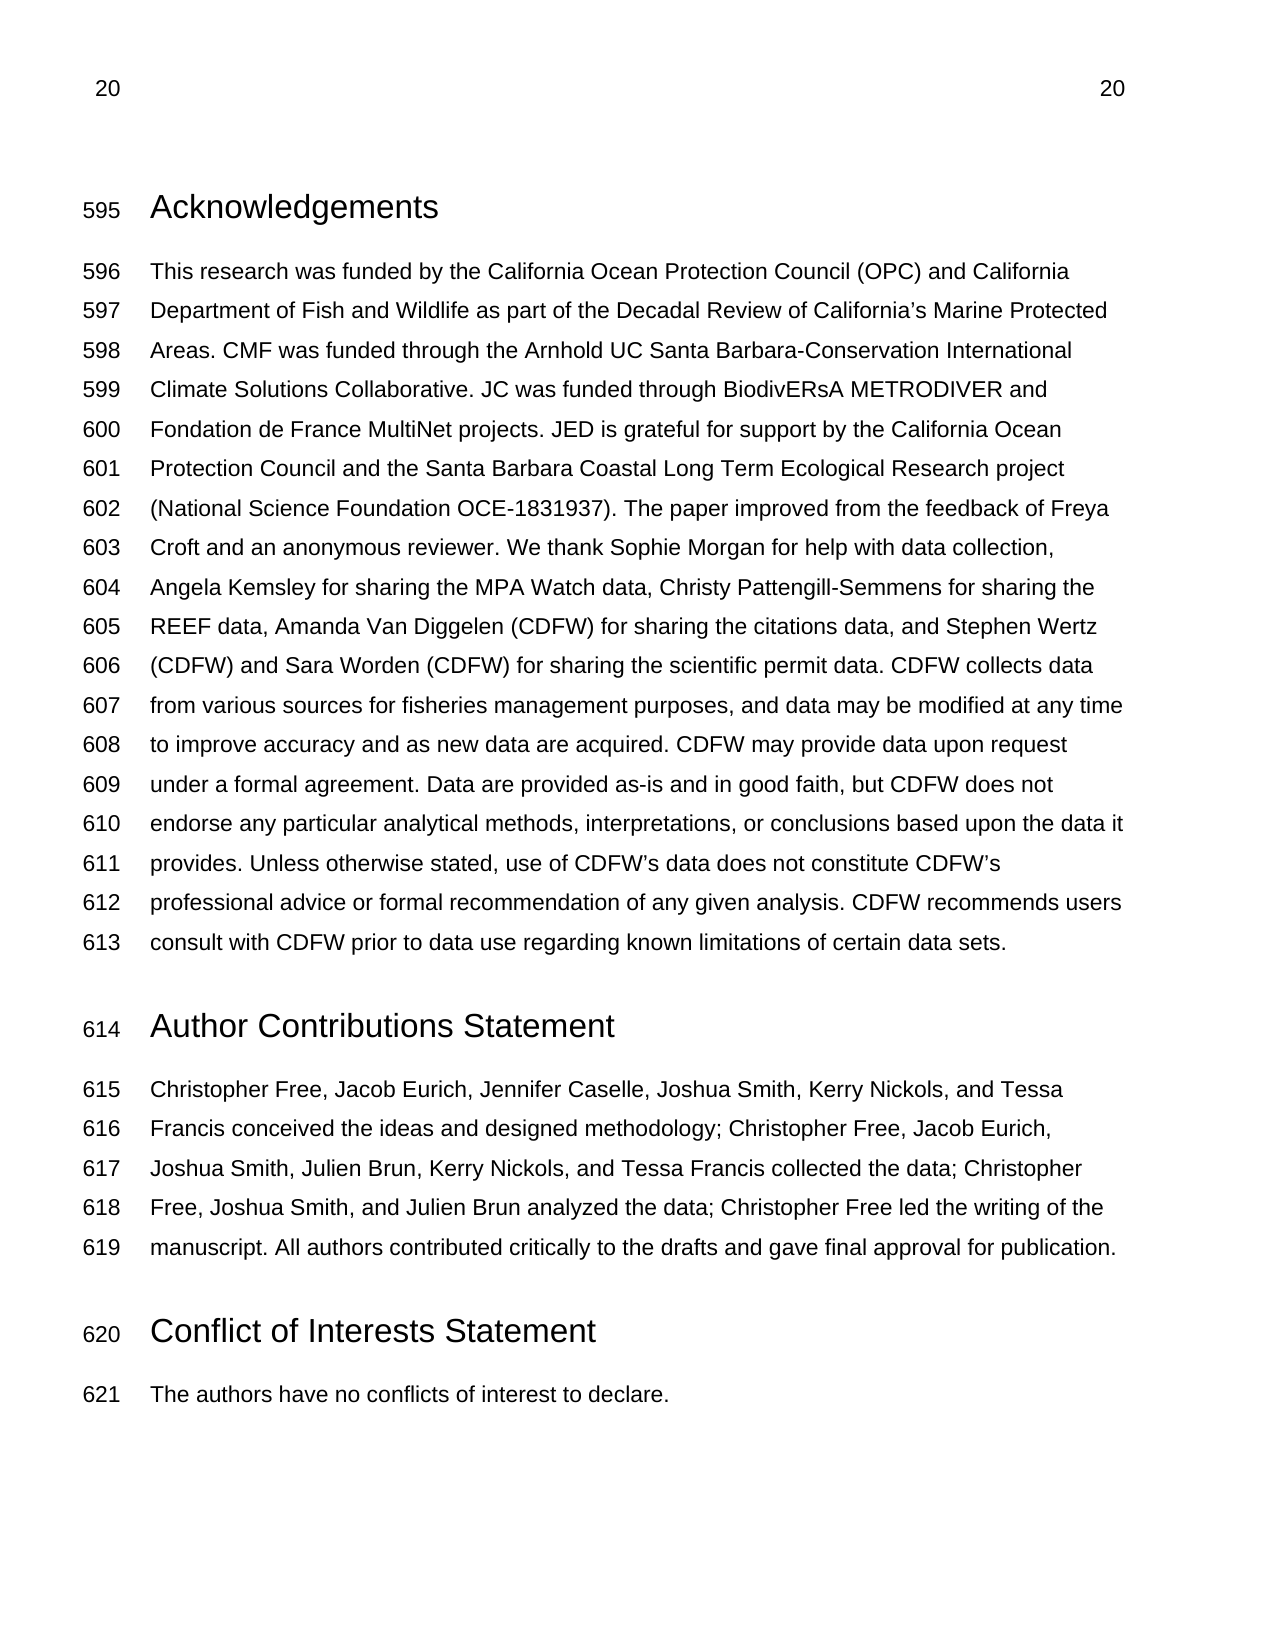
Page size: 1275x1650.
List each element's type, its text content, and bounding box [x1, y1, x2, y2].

subtitle Author Contributions Statement [150, 1006, 1125, 1044]
subtitle Acknowledgements [150, 187, 1125, 226]
text Christopher Free, Jacob Eurich, Jennifer Caselle, Joshua Smith, Kerry Nickols, and Tessa Francis conceived the ideas and designed methodology; Christopher Free, Jacob Eurich, Joshua Smith, Julien Brun, Kerry Nickols, and Tessa Francis collected the data; Christopher Free, Joshua Smith, and Julien Brun analyzed the data; Christopher Free led the writing of the manuscript. All authors contributed critically to the drafts and gave final approval for publication. [150, 1076, 1125, 1260]
subtitle Conflict of Interests Statement [150, 1311, 1125, 1349]
text This research was funded by the California Ocean Protection Council (OPC) and California Department of Fish and Wildlife as part of the Decadal Review of California’s Marine Protected Areas. CMF was funded through the Arnhold UC Santa Barbara-Conservation International Climate Solutions Collaborative. JC was funded through BiodivERsA METRODIVER and Fondation de France MultiNet projects. JED is grateful for support by the California Ocean Protection Council and the Santa Barbara Coastal Long Term Ecological Research project (National Science Foundation OCE-1831937). The paper improved from the feedback of Freya Croft and an anonymous reviewer. We thank Sophie Morgan for help with data collection, Angela Kemsley for sharing the MPA Watch data, Christy Pattengill-Semmens for sharing the REEF data, Amanda Van Diggelen (CDFW) for sharing the citations data, and Stephen Wertz (CDFW) and Sara Worden (CDFW) for sharing the scientific permit data. CDFW collects data from various sources for fisheries management purposes, and data may be modified at any time to improve accuracy and as new data are acquired. CDFW may provide data upon request under a formal agreement. Data are provided as-is and in good faith, but CDFW does not endorse any particular analytical methods, interpretations, or conclusions based upon the data it provides. Unless otherwise stated, use of CDFW’s data does not constitute CDFW’s professional advice or formal recommendation of any given analysis. CDFW recommends users consult with CDFW prior to data use regarding known limitations of certain data sets. [150, 258, 1125, 955]
text The authors have no conflicts of interest to declare. [150, 1381, 1125, 1407]
